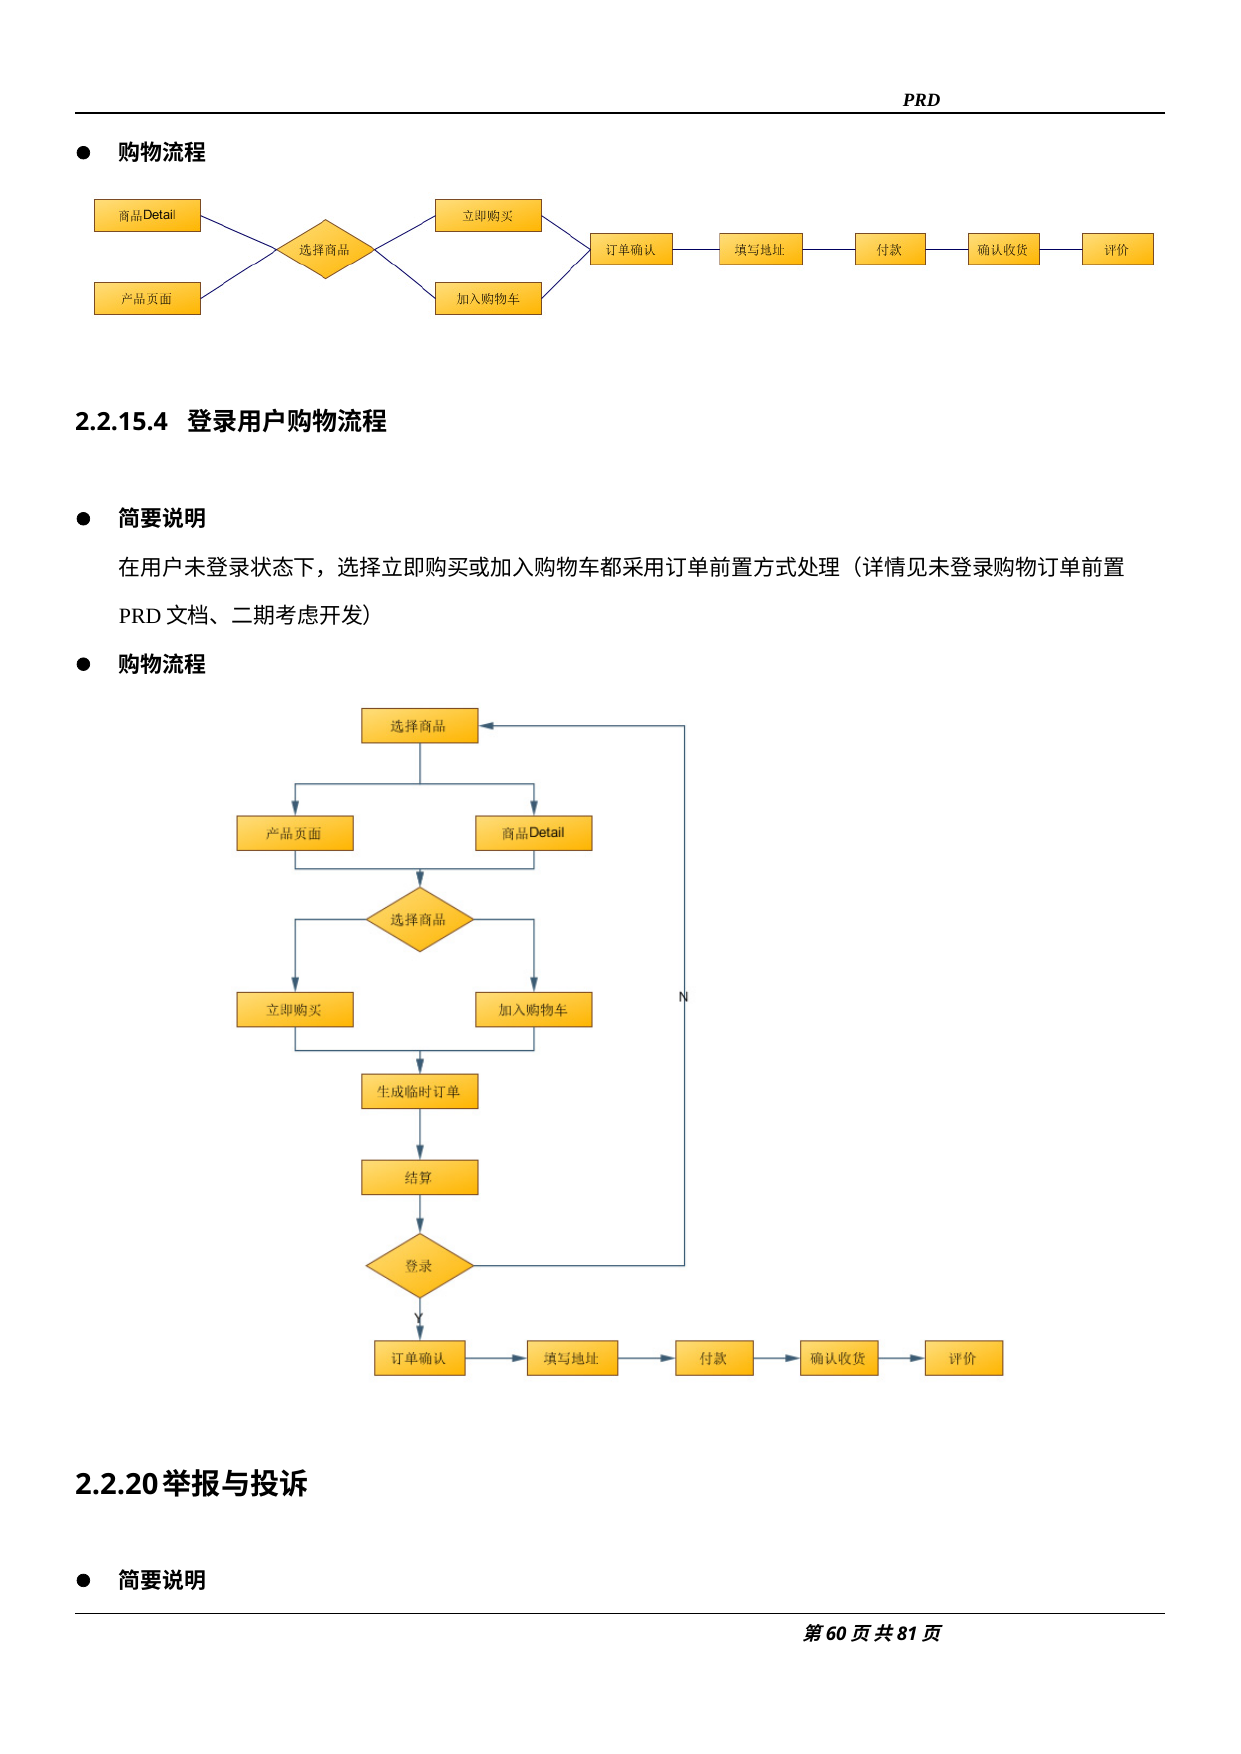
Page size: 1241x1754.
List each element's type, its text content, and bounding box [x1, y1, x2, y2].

subtitle 登录用户购物流程 [75, 387, 1165, 452]
list 购物流程 [75, 646, 1165, 679]
picture [214, 694, 1026, 1392]
list 简要说明 [75, 1562, 1165, 1595]
text 在用户未登录状态下，选择立即购买或加入购物车都采用订单前置方式处理（详情见未登录购物订单前置PRD文档、二期考虑开发） [119, 549, 1165, 630]
list 购物流程 [75, 135, 1165, 167]
picture [75, 184, 1166, 345]
subtitle 举报与投诉 [75, 1449, 1165, 1514]
list 简要说明 [75, 501, 1165, 533]
